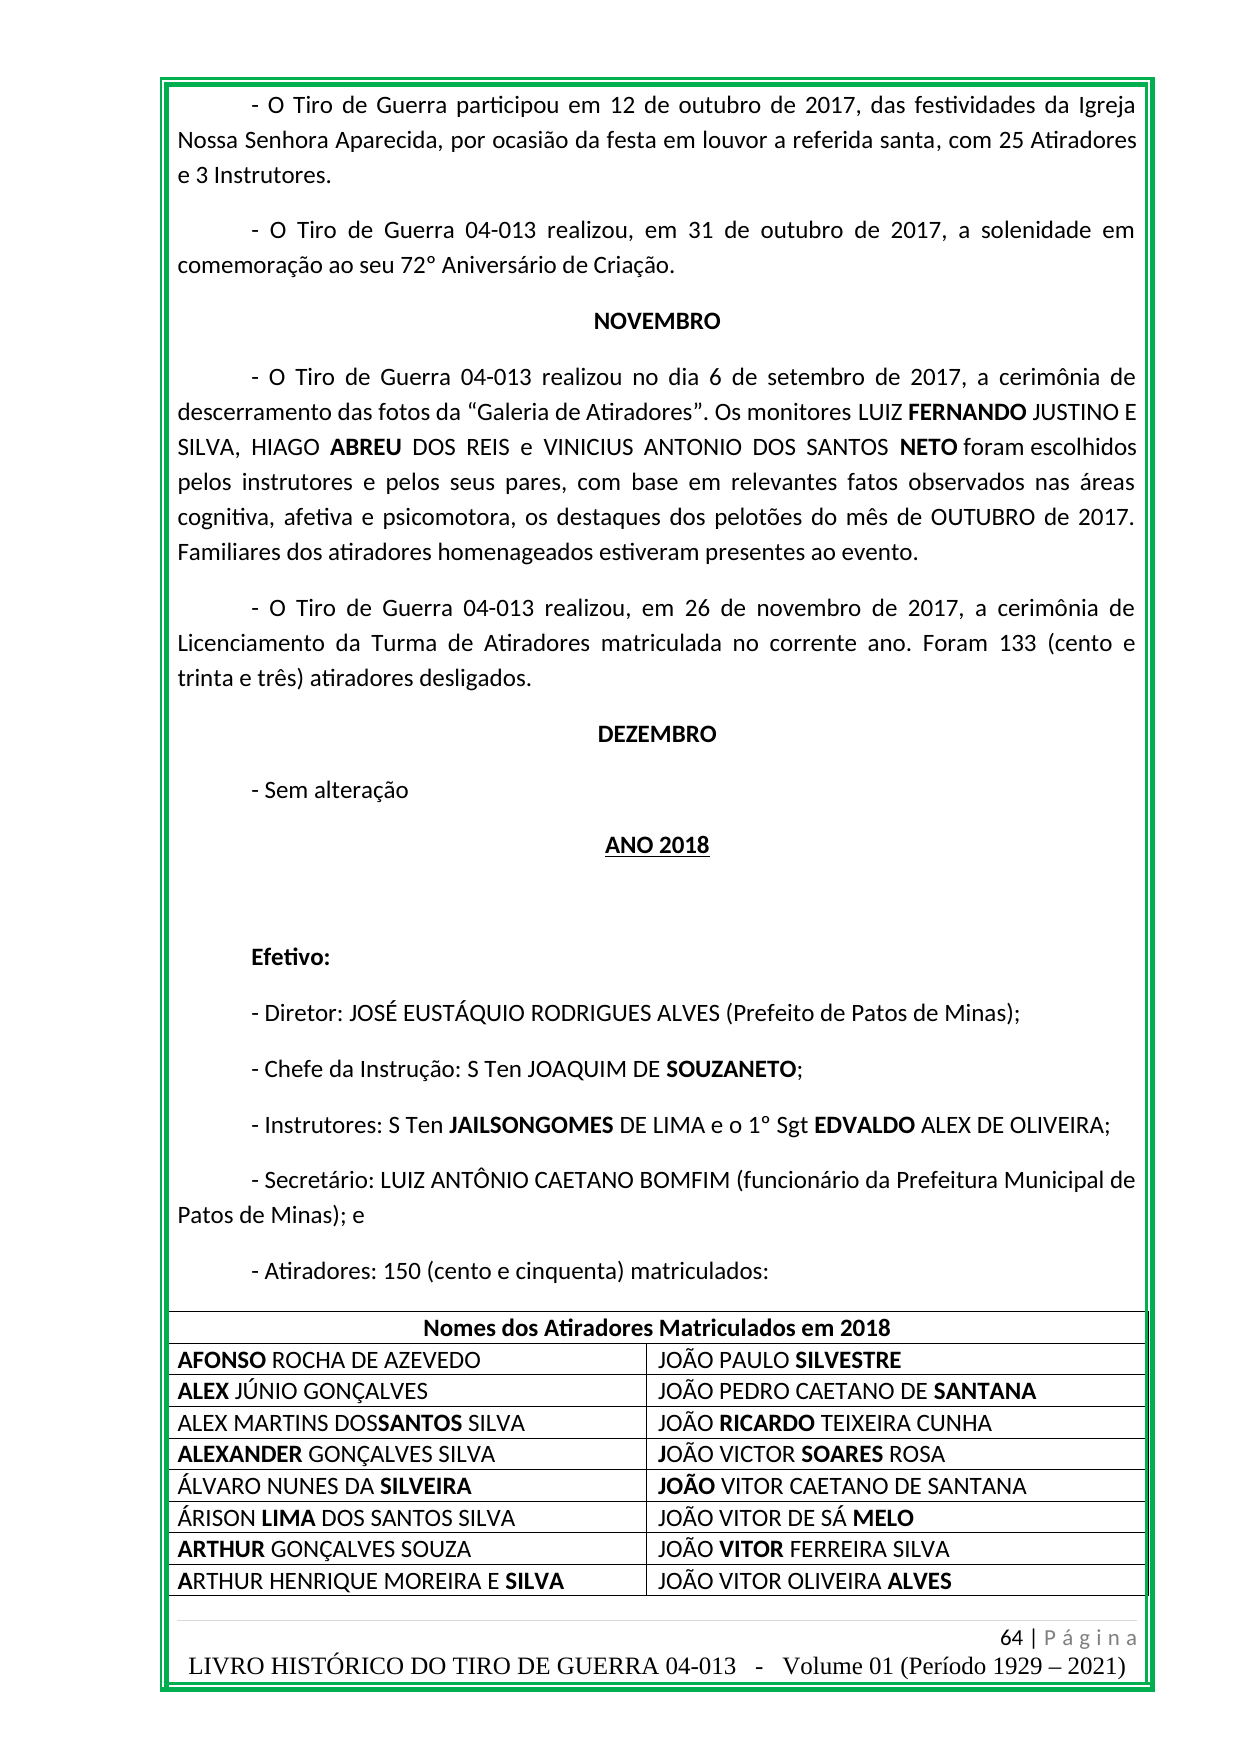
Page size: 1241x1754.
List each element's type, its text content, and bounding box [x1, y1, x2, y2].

table_cell ALEXANDER GONÇALVES SILVA [169, 1439, 646, 1469]
text - Secretário: LUIZ ANTÔNIO CAETANO BOMFIM (funcionário da Prefeitura Municipal de Patos de Minas); e [177, 1164, 1137, 1230]
table_cell AFONSO ROCHA DE AZEVEDO [169, 1344, 646, 1374]
text - Instrutores: S Ten JAILSONGOMES DE LIMA e o 1º Sgt EDVALDO ALEX DE OLIVEIRA; [177, 1109, 1137, 1139]
table_cell ALEX JÚNIO GONÇALVES [169, 1375, 646, 1406]
text NOVEMBRO [177, 305, 1137, 336]
table_cell ARTHUR GONÇALVES SOUZA [169, 1533, 646, 1564]
table_cell JOÃO PAULO SILVESTRE [647, 1344, 1145, 1374]
text - O Tiro de Guerra 04-013 realizou, em 31 de outubro de 2017, a solenidade em comemoração ao seu 72º Aniversário de Criação. [177, 214, 1137, 280]
table_cell ARTHUR HENRIQUE MOREIRA E SILVA [169, 1565, 646, 1595]
text - Diretor: JOSÉ EUSTÁQUIO RODRIGUES ALVES (Prefeito de Patos de Minas); [177, 997, 1137, 1028]
text ANO 2018 [177, 829, 1137, 860]
table_cell JOÃO VITOR DE SÁ MELO [647, 1502, 1145, 1532]
text - O Tiro de Guerra 04-013 realizou no dia 6 de setembro de 2017, a cerimônia de descerramento das fotos da “Galeria de Atiradores”. Os monitores LUIZ FERNANDO JUSTINO E SILVA, HIAGO ABREU DOS REIS e VINICIUS ANTONIO DOS SANTOS NETO foram escolhidos pelos instrutores e pelos seus pares, com base em relevantes fatos observados nas áreas cognitiva, afetiva e psicomotora, os destaques dos pelotões do mês de OUTUBRO de 2017. Familiares dos atiradores homenageados estiveram presentes ao evento. [177, 361, 1137, 567]
table_cell JOÃO PEDRO CAETANO DE SANTANA [647, 1375, 1145, 1406]
table_cell ÁLVARO NUNES DA SILVEIRA [169, 1470, 646, 1501]
table_header Nomes dos Atiradores Matriculados em 2018 [169, 1312, 1145, 1343]
text - Atiradores: 150 (cento e cinquenta) matriculados: [177, 1255, 1137, 1286]
text - Sem alteração [177, 774, 1137, 804]
text - Chefe da Instrução: S Ten JOAQUIM DE SOUZANETO; [177, 1053, 1137, 1083]
text DEZEMBRO [177, 718, 1137, 748]
table_cell JOÃO VITOR CAETANO DE SANTANA [647, 1470, 1145, 1501]
table_cell JOÃO VICTOR SOARES ROSA [647, 1439, 1145, 1469]
table_cell JOÃO VITOR OLIVEIRA ALVES [647, 1565, 1145, 1595]
table_cell ÁRISON LIMA DOS SANTOS SILVA [169, 1502, 646, 1532]
table_cell JOÃO VITOR FERREIRA SILVA [647, 1533, 1145, 1564]
table_cell ALEX MARTINS DOSSANTOS SILVA [169, 1407, 646, 1437]
text - O Tiro de Guerra 04-013 realizou, em 26 de novembro de 2017, a cerimônia de Licenciamento da Turma de Atiradores matriculada no corrente ano. Foram 133 (cento e trinta e três) atiradores desligados. [177, 592, 1137, 627]
text - O Tiro de Guerra 04-013 realizou, em 26 de novembro de 2017, a cerimônia de Licenciamento da Turma de Atiradores matriculada no corrente ano. Foram 133 (cento e trinta e três) atiradores desligados. [177, 658, 1137, 693]
text Efetivo: [177, 941, 1137, 972]
table_cell JOÃO RICARDO TEIXEIRA CUNHA [647, 1407, 1145, 1437]
text - O Tiro de Guerra participou em 12 de outubro de 2017, das festividades da Igreja Nossa Senhora Aparecida, por ocasião da festa em louvor a referida santa, com 25 Atiradores e 3 Instrutores. [177, 89, 1137, 189]
